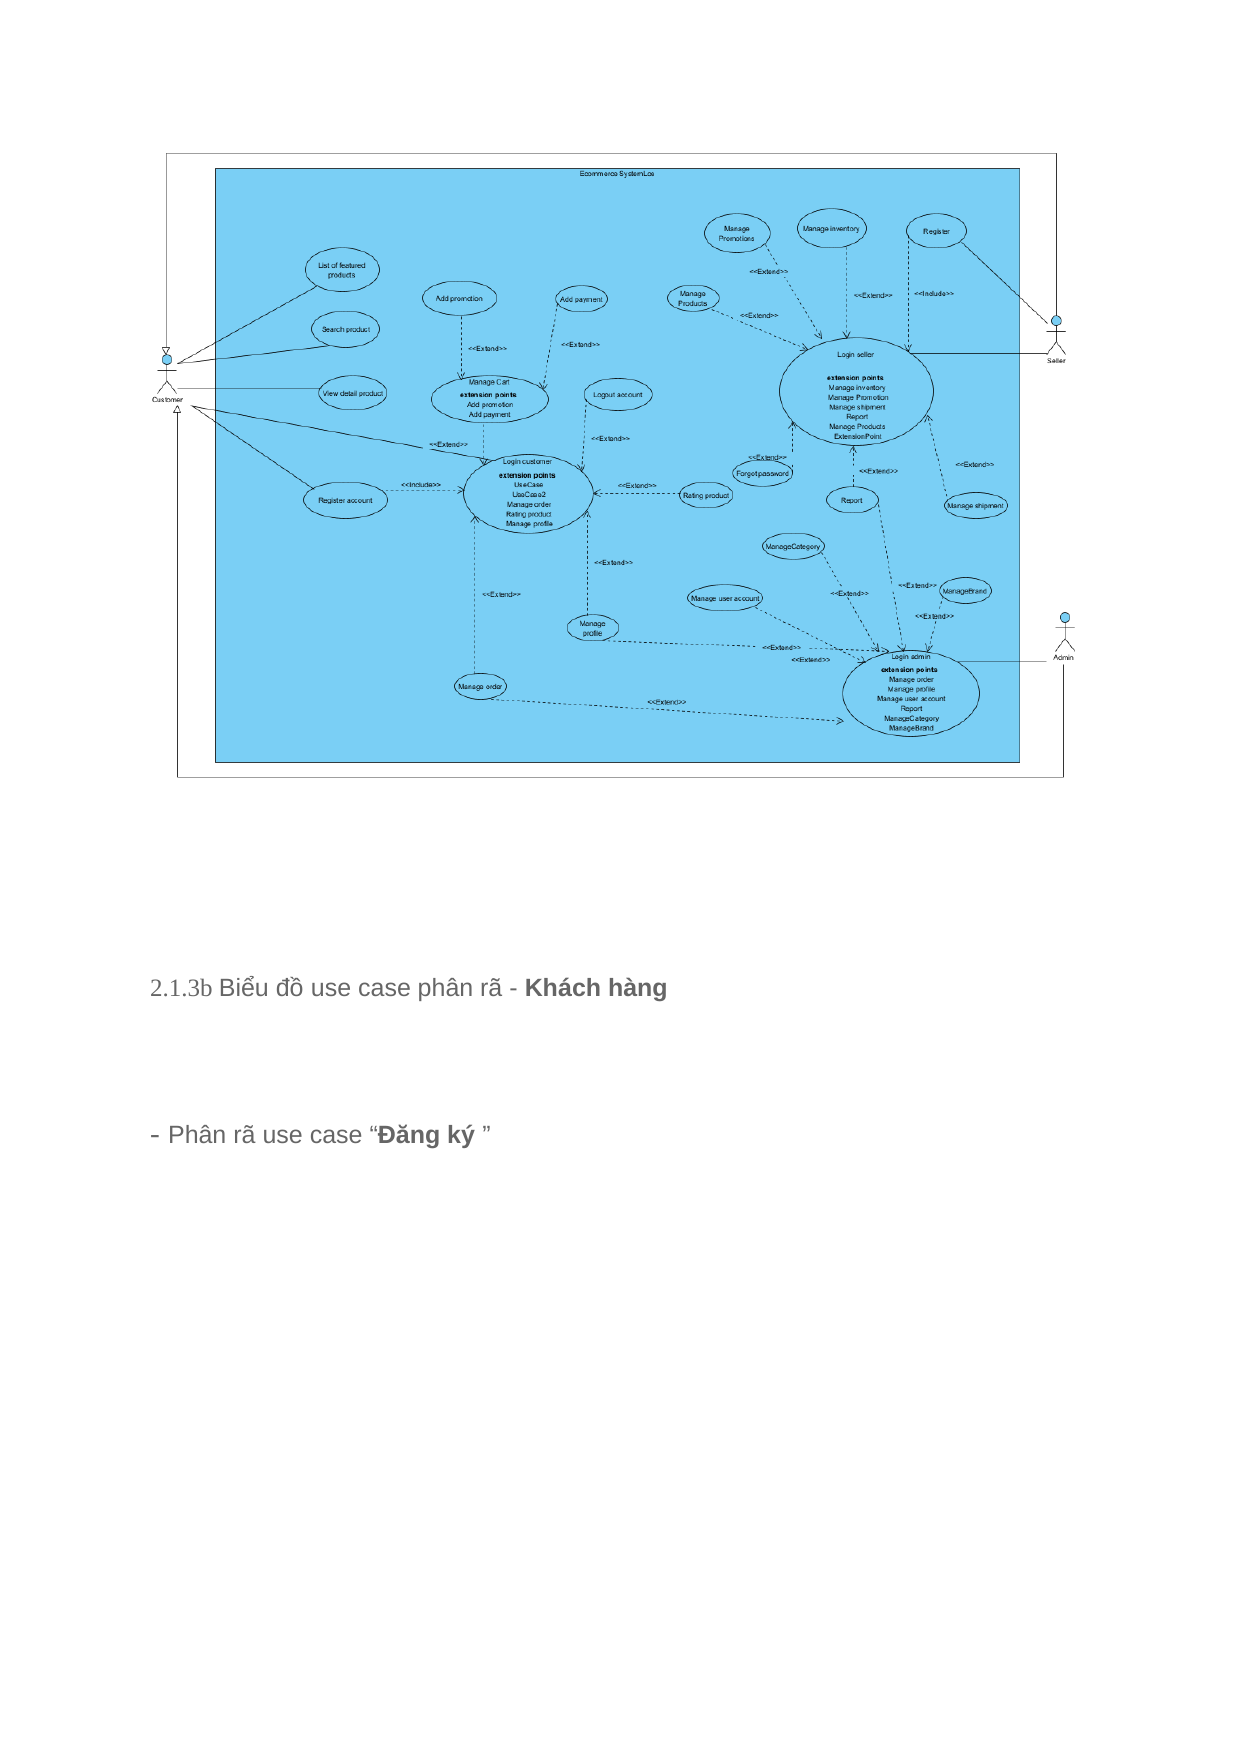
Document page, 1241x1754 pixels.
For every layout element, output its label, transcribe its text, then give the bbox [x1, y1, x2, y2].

subtitle 2.1.3b Biểu đồ use case phân rã - Khách hàng [150, 973, 1090, 1002]
picture [150, 150, 1091, 790]
subtitle - Phân rã use case “Đăng ký ” [150, 1116, 1090, 1150]
